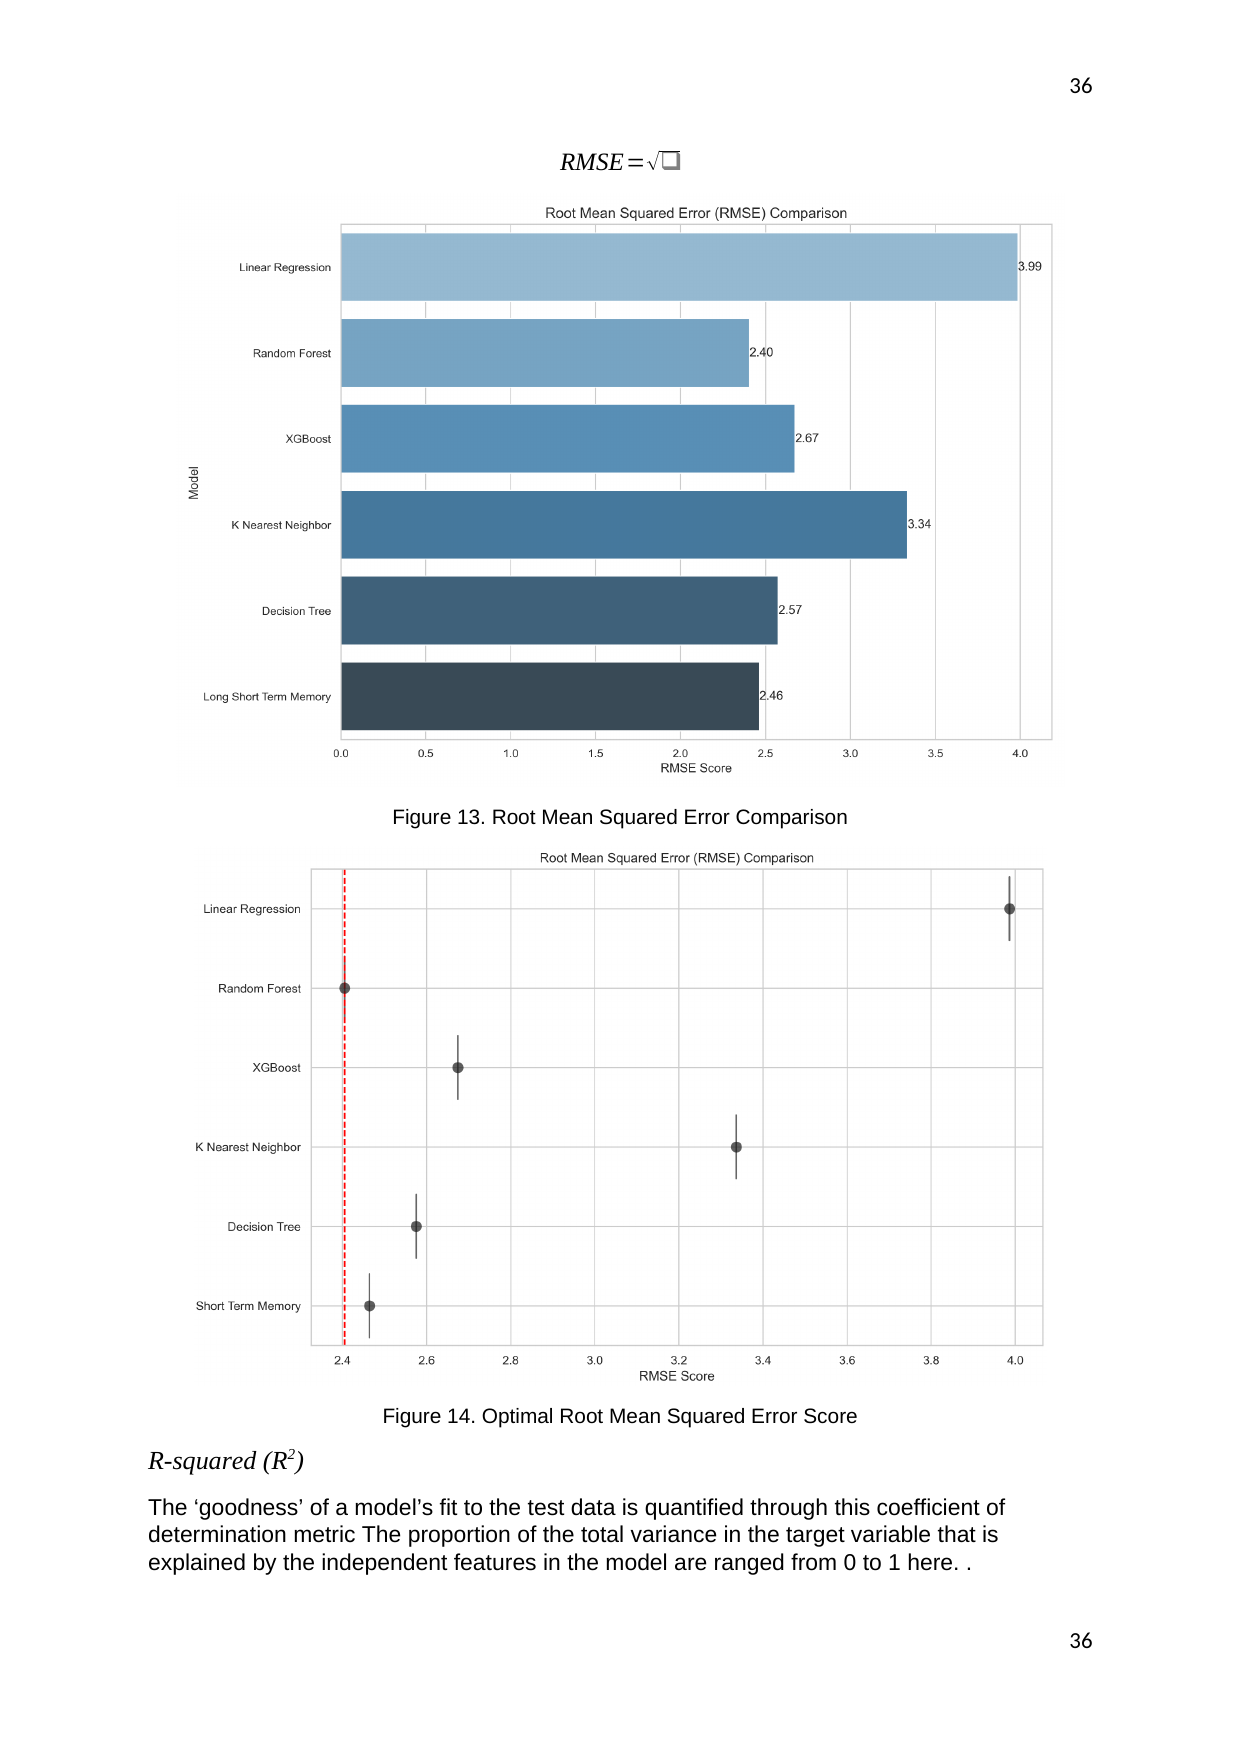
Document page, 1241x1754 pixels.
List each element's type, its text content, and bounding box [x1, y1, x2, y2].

text Figure 14. Optimal Root Mean Squared Error Score [148, 1403, 1092, 1427]
picture [175, 193, 1065, 787]
text R-squared (R2) [148, 1445, 1092, 1475]
text The ‘goodness’ of a model’s fit to the test data is quantified through this coefficient of determination metric The proportion of the total variance in the target variable that is explained by the independent features in the model are ranged from 0 to 1 here. . [148, 1493, 1092, 1575]
text Figure 13. Root Mean Squared Error Comparison [148, 805, 1092, 829]
picture [193, 846, 1047, 1386]
